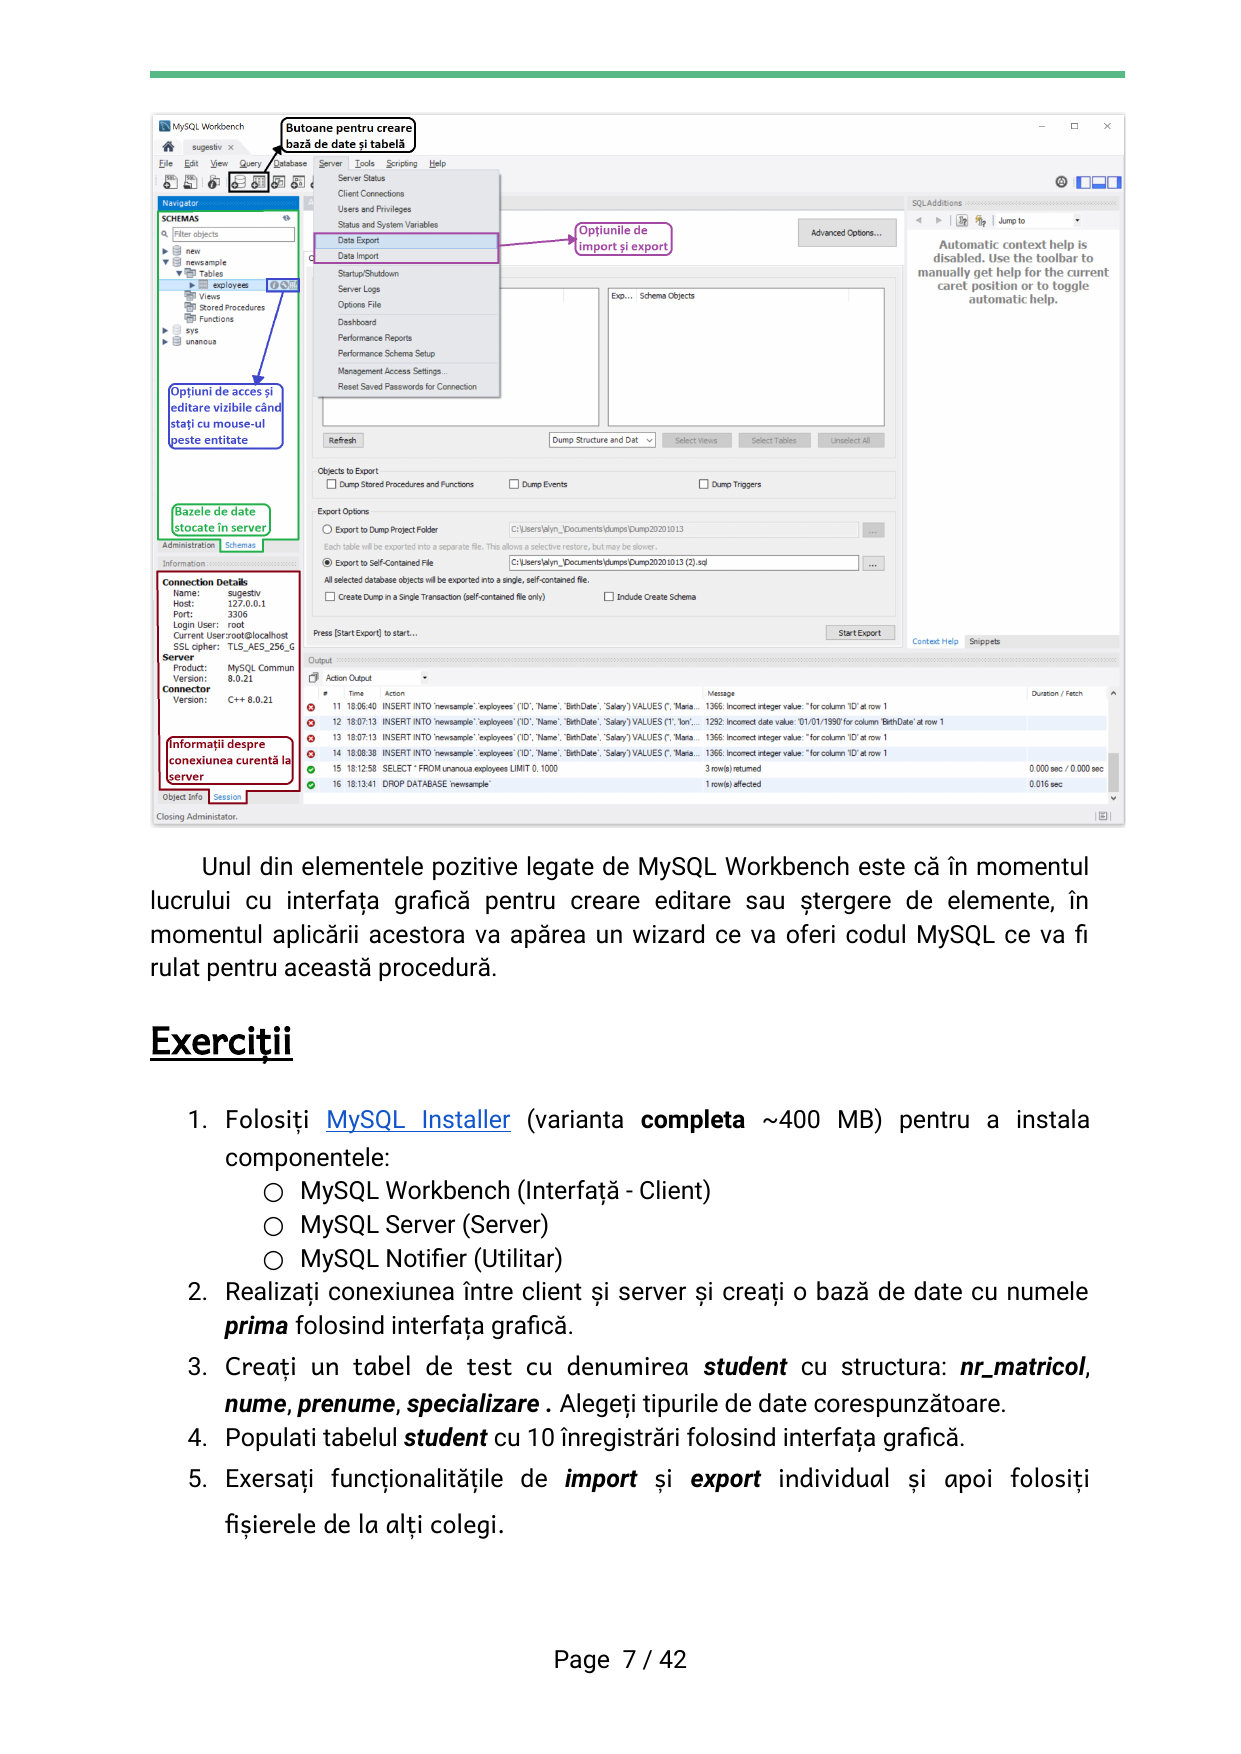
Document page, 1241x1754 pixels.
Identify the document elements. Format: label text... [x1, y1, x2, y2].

list MySQL Server (Server) [262, 1210, 1090, 1239]
list Populati tabelul student cu 10 înregistrări folosind interfața grafică. [187, 1423, 1090, 1452]
list Realizați conexiunea între client și server și creați o bază de date cu numele prima folosind interfața grafică. [187, 1277, 1090, 1340]
list MySQL Notifier (Utilitar) [262, 1244, 1090, 1273]
list Exersați funcționalitățile de import și export individual și apoi folosiți fișierele de la alți colegi. [187, 1457, 1090, 1543]
list Creați un tabel de test cu denumirea student cu structura: nr_matricol, nume, prenume, specializare . Alegeți tipurile de date corespunzătoare. [187, 1345, 1090, 1419]
list MySQL Workbench (Interfață - Client) [262, 1177, 1090, 1206]
picture [150, 71, 1125, 78]
text Exerciții [150, 1008, 1090, 1068]
list Folosiți MySQL Installer (varianta completa ~400 MB) pentru a instala componentele: [187, 1098, 1090, 1172]
picture [150, 112, 1126, 828]
text Unul din elementele pozitive legate de MySQL Workbench este că în momentul lucrului cu interfața grafică pentru creare editare sau ștergere de elemente, în momentul aplicării acestora va apărea un wizard ce va oferi codul MySQL ce va fi rulat pentru această procedură. [150, 852, 1090, 983]
